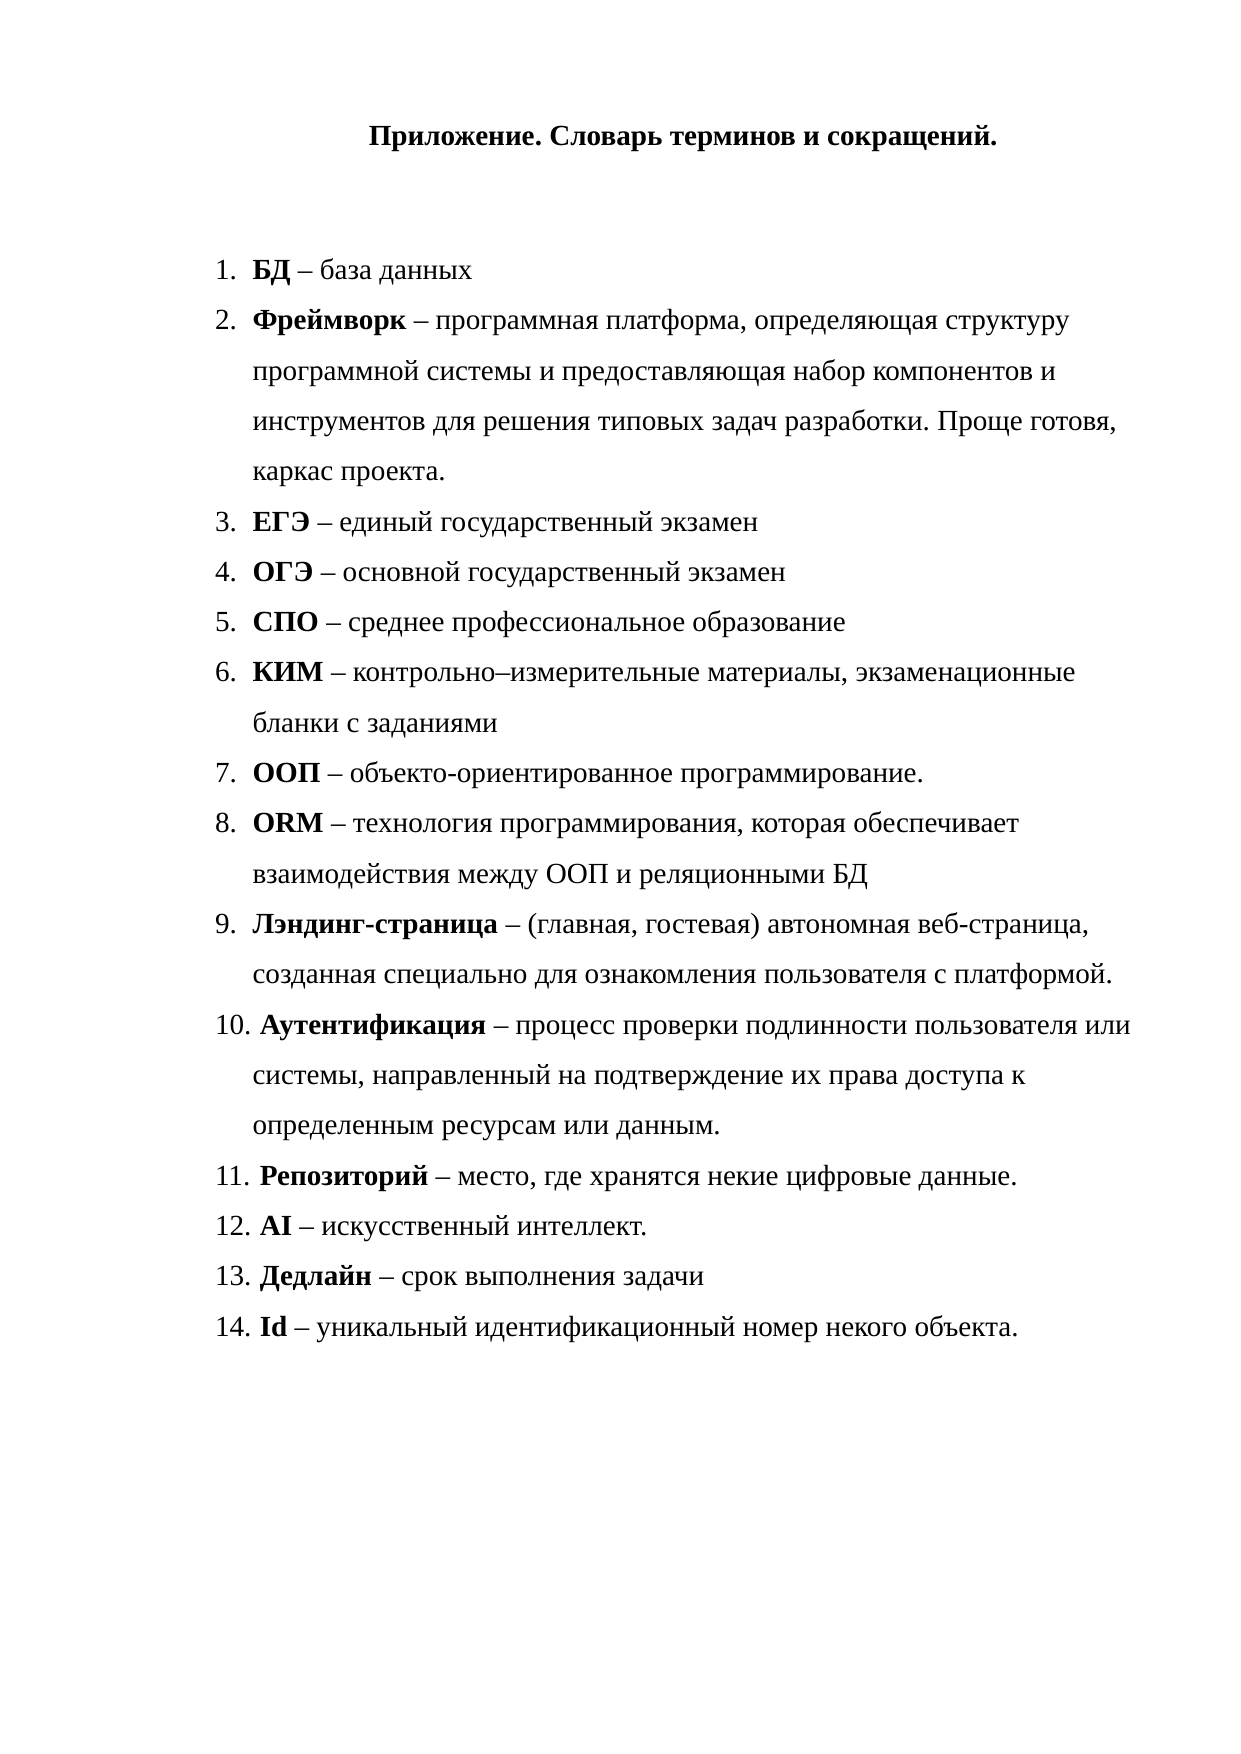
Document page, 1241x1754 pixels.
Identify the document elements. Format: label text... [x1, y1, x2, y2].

list Репозиторий – место, где хранятся некие цифровые данные. [215, 1158, 1152, 1191]
list Фреймворк – программная платформа, определяющая структуру программной системы и предоставляющая набор компонентов и инструментов для решения типовых задач разработки. Проще готовя, каркас проекта. [215, 302, 1152, 487]
list ORM – технология программирования, которая обеспечивает взаимодействия между ООП и реляционными БД [215, 806, 1152, 889]
list БД – база данных [215, 252, 1152, 286]
list Дедлайн – срок выполнения задачи [215, 1258, 1152, 1292]
list Аутентификация – процесс проверки подлинности пользователя или системы, направленный на подтверждение их права доступа к определенным ресурсам или данным. [215, 1007, 1152, 1141]
list AI – искусственный интеллект. [215, 1208, 1152, 1242]
list Id – уникальный идентификационный номер некого объекта. [215, 1309, 1152, 1342]
list СПО – среднее профессиональное образование [215, 604, 1152, 638]
list Лэндинг-страница – (главная, гостевая) автономная веб-страница, созданная специально для ознакомления пользователя с платформой. [215, 906, 1152, 990]
text Приложение. Словарь терминов и сокращений. [215, 118, 1152, 152]
list КИМ – контрольно–измерительные материалы, экзаменационные бланки с заданиями [215, 654, 1152, 738]
list ОГЭ – основной государственный экзамен [215, 554, 1152, 587]
list ЕГЭ – единый государственный экзамен [215, 504, 1152, 537]
list ООП – объекто-ориентированное программирование. [215, 755, 1152, 789]
